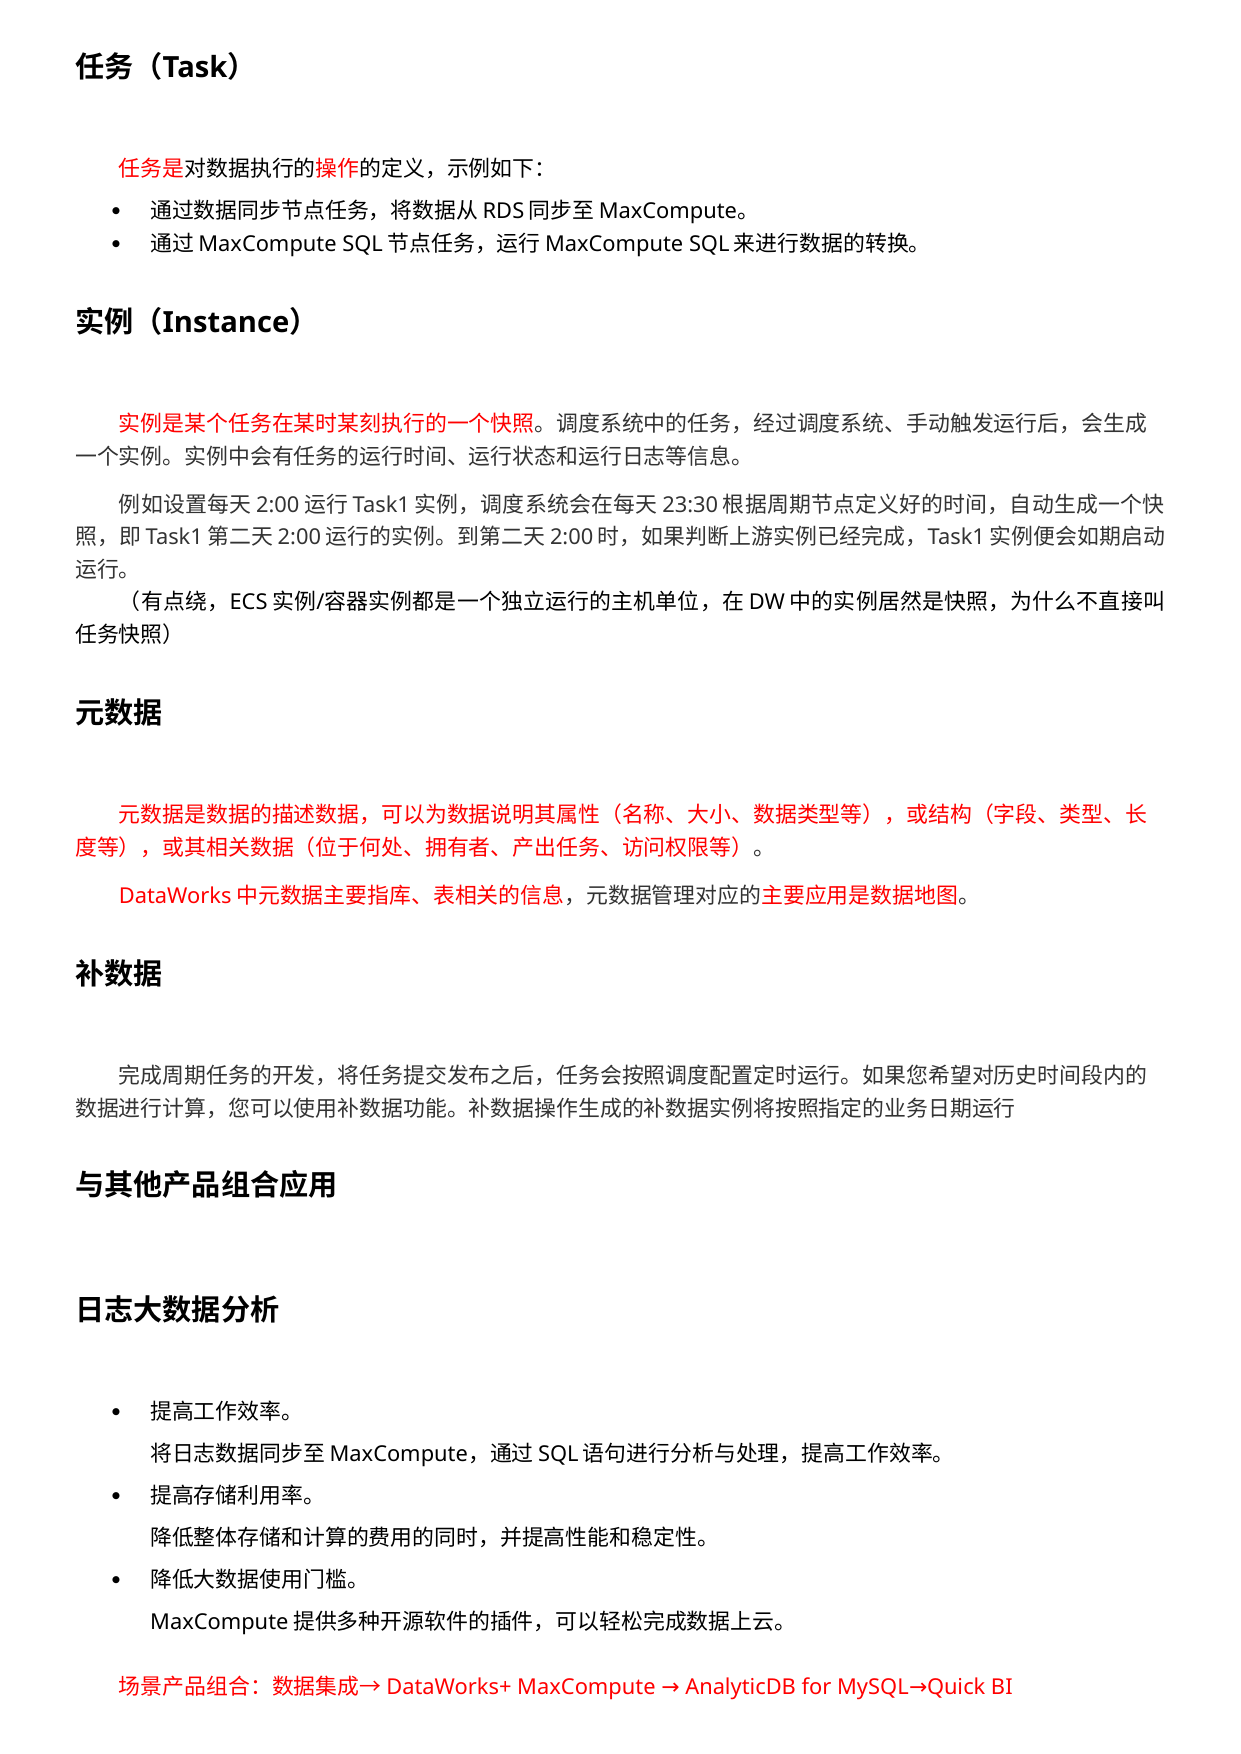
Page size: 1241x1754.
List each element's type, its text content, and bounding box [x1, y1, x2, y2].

subtitle 补数据 [75, 939, 1165, 1004]
list 通过数据同步节点任务，将数据从RDS同步至MaxCompute。 [112, 193, 1165, 225]
text 例如设置每天2:00运行Task1实例，调度系统会在每天23:30根据周期节点定义好的时间，自动生成一个快照，即Task1第二天2:00运行的实例。到第二天2:00时，如果判断上游实例已经完成，Task1实例便会如期启动运行。 [75, 486, 1165, 584]
subtitle 与其他产品组合应用 [75, 1150, 1165, 1215]
subtitle 元数据 [75, 678, 1165, 743]
text 实例是某个任务在某时某刻执行的一个快照。调度系统中的任务，经过调度系统、手动触发运行后，会生成一个实例。实例中会有任务的运行时间、运行状态和运行日志等信息。 [75, 406, 1165, 471]
list 提高工作效率。 [112, 1394, 1165, 1426]
subtitle 日志大数据分析 [75, 1275, 1165, 1340]
text DataWorks中元数据主要指库、表相关的信息，元数据管理对应的主要应用是数据地图。 [75, 877, 1165, 910]
list 提高存储利用率。 [112, 1478, 1165, 1510]
text 完成周期任务的开发，将任务提交发布之后，任务会按照调度配置定时运行。如果您希望对历史时间段内的数据进行计算，您可以使用补数据功能。补数据操作生成的补数据实例将按照指定的业务日期运行 [75, 1058, 1165, 1123]
text 元数据是数据的描述数据，可以为数据说明其属性（名称、大小、数据类型等），或结构（字段、类型、长度等），或其相关数据（位于何处、拥有者、产出任务、访问权限等）。 [75, 797, 1165, 862]
text MaxCompute提供多种开源软件的插件，可以轻松完成数据上云。 [150, 1603, 1165, 1636]
subtitle 实例（Instance） [75, 287, 1165, 352]
text 场景产品组合：数据集成→ DataWorks+ MaxCompute → AnalyticDB for MySQL→Quick BI [75, 1668, 1165, 1701]
text 将日志数据同步至MaxCompute，通过SQL语句进行分析与处理，提高工作效率。 [150, 1436, 1165, 1468]
text 降低整体存储和计算的费用的同时，并提高性能和稳定性。 [150, 1519, 1165, 1552]
list 降低大数据使用门槛。 [112, 1561, 1165, 1594]
text （有点绕，ECS实例/容器实例都是一个独立运行的主机单位，在DW中的实例居然是快照，为什么不直接叫任务快照） [75, 584, 1165, 649]
text 任务是对数据执行的操作的定义，示例如下： [75, 151, 1165, 183]
list 通过MaxCompute SQL节点任务，运行MaxCompute SQL来进行数据的转换。 [112, 225, 1165, 258]
subtitle 任务（Task） [75, 32, 1165, 97]
